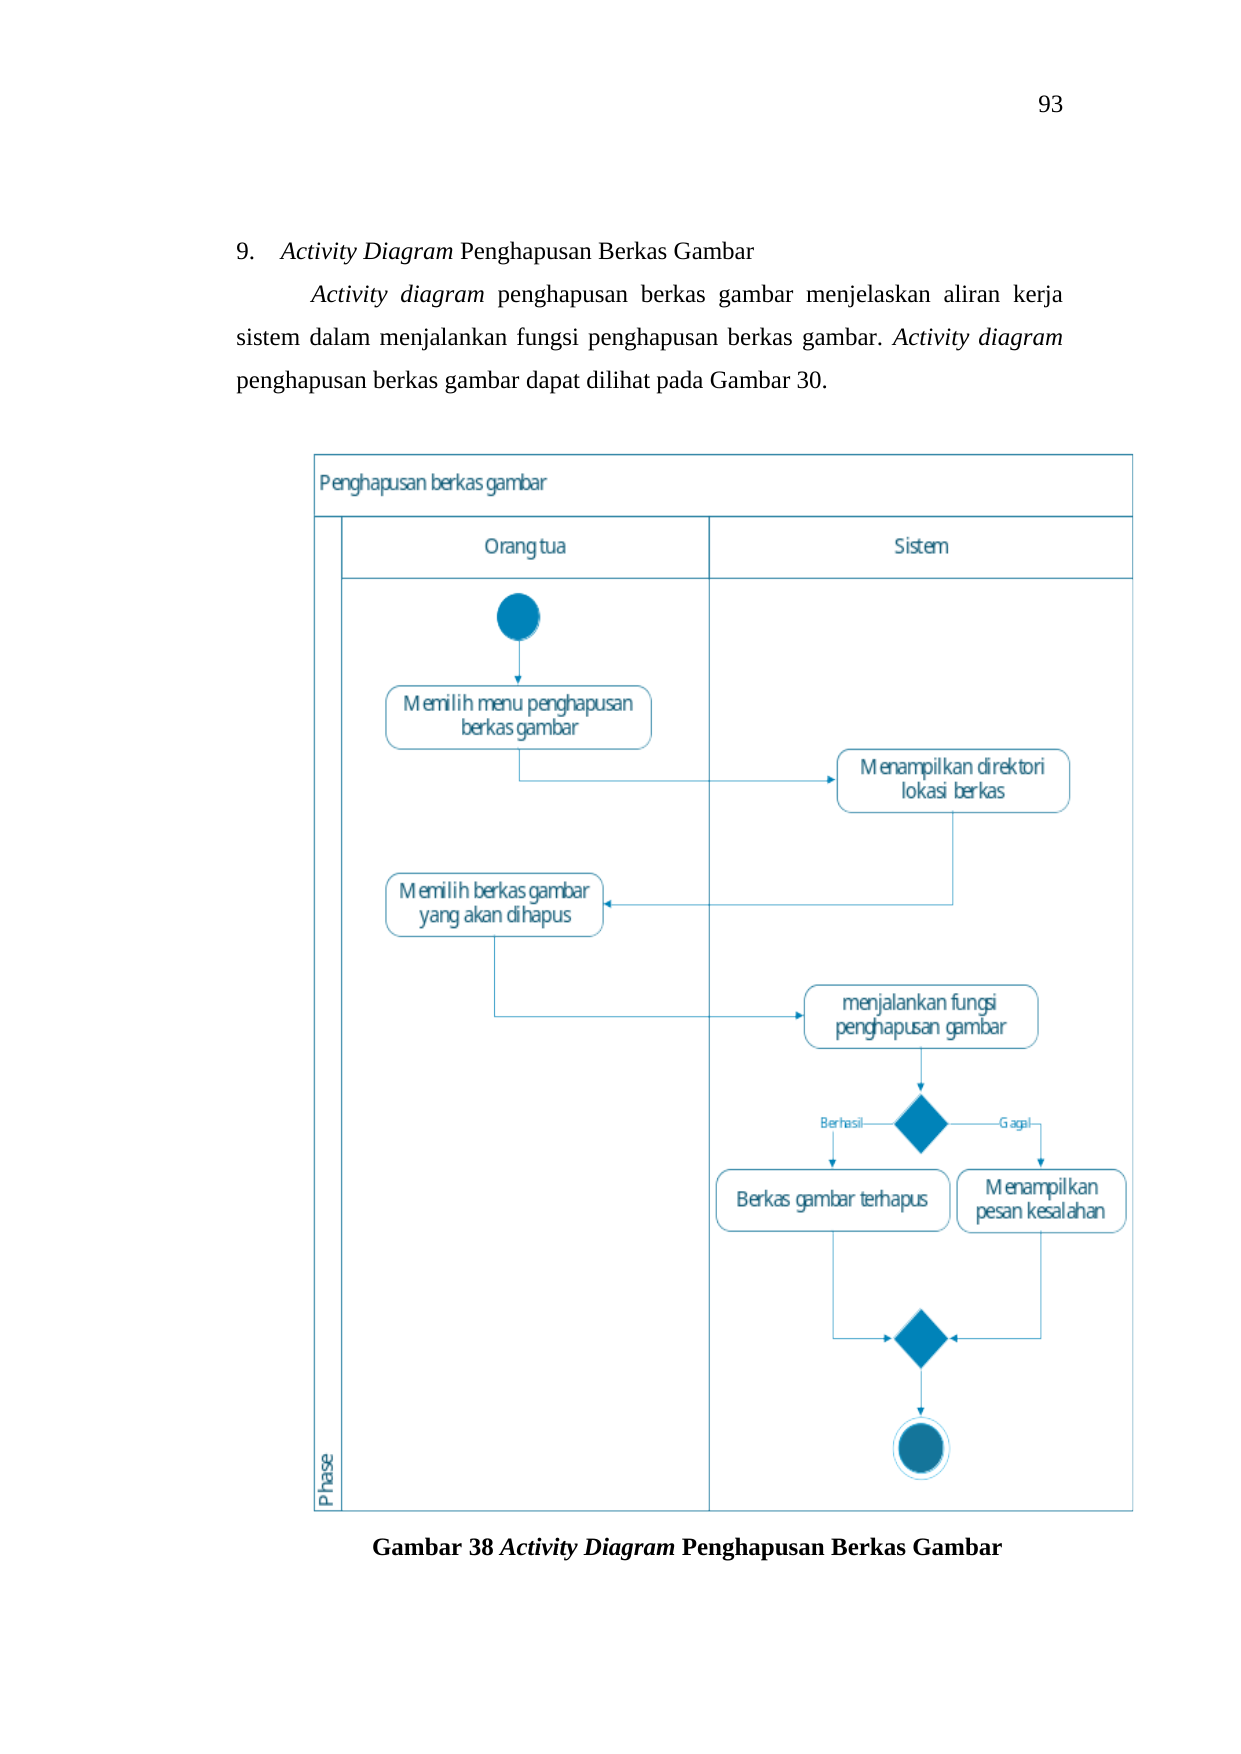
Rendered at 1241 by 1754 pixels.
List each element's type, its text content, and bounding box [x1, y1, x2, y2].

text Activity diagram penghapusan berkas gambar menjelaskan aliran kerja sistem dalam menjalankan fungsi penghapusan berkas gambar. Activity diagram penghapusan berkas gambar dapat dilihat pada Gambar 30. [236, 279, 1063, 394]
list Activity Diagram Penghapusan Berkas Gambar [236, 236, 1063, 265]
